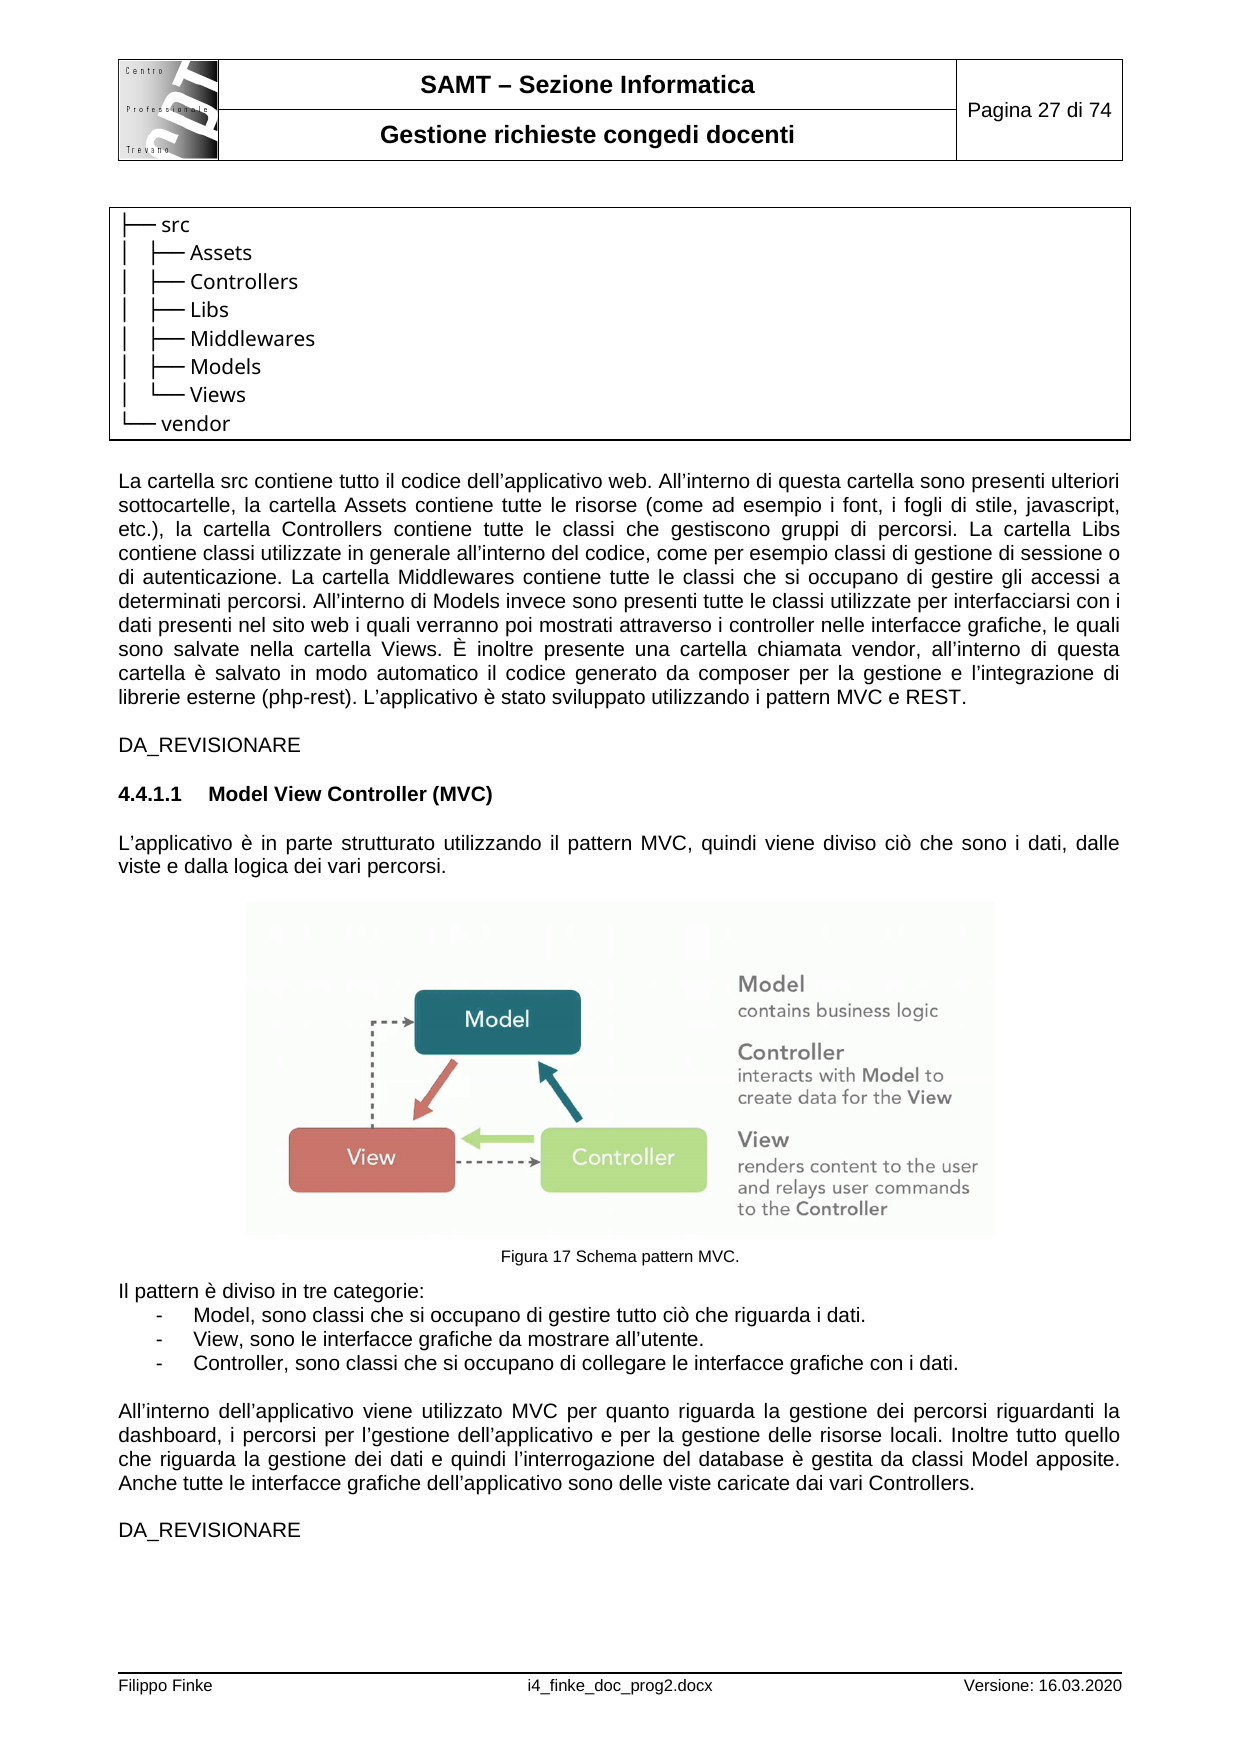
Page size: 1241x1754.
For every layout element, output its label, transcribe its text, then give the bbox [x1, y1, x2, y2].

text ├── src [110, 208, 1130, 238]
text Il pattern è diviso in tre categorie: [118, 1279, 1122, 1303]
text │ ├── Assets [118, 238, 1122, 267]
text DA_REVISIONARE [118, 1518, 1122, 1542]
subtitle Model View Controller (MVC) [118, 781, 1122, 805]
text │ └── Views [118, 381, 1122, 406]
picture [118, 60, 218, 159]
text │ ├── Libs [118, 295, 1122, 324]
text DA_REVISIONARE [118, 732, 1122, 756]
text L’applicativo è in parte strutturato utilizzando il pattern MVC, quindi viene diviso ciò che sono i dati, dalle viste e dalla logica dei vari percorsi. [118, 830, 1122, 878]
list Controller, sono classi che si occupano di collegare le interfacce grafiche con i dati. [156, 1351, 1122, 1374]
text La cartella src contiene tutto il codice dell’applicativo web. All’interno di questa cartella sono presenti ulteriori sottocartelle, la cartella Assets contiene tutte le risorse (come ad esempio i font, i fogli di stile, javascript, etc.), la cartella Controllers contiene tutte le classi che gestiscono gruppi di percorsi. La cartella Libs contiene classi utilizzate in generale all’interno del codice, come per esempio classi di gestione di sessione o di autenticazione. La cartella Middlewares contiene tutte le classi che si occupano di gestire gli accessi a determinati percorsi. All’interno di Models invece sono presenti tutte le classi utilizzate per interfacciarsi con i dati presenti nel sito web i quali verranno poi mostrati attraverso i controller nelle interfacce grafiche, le quali sono salvate nella cartella Views. È inoltre presente una cartella chiamata vendor, all’interno di questa cartella è salvato in modo automatico il codice generato da composer per la gestione e l’integrazione di librerie esterne (php-rest). L’applicativo è stato sviluppato utilizzando i pattern MVC e REST. [118, 469, 1122, 708]
list Model, sono classi che si occupano di gestire tutto ciò che riguarda i dati. [156, 1303, 1122, 1327]
text Figura 17 Schema pattern MVC. [118, 1247, 1122, 1266]
text │ ├── Controllers [118, 267, 1122, 295]
text All’interno dell’applicativo viene utilizzato MVC per quanto riguarda la gestione dei percorsi riguardanti la dashboard, i percorsi per l’gestione dell’applicativo e per la gestione delle risorse locali. Inoltre tutto quello che riguarda la gestione dei dati e quindi l’interrogazione del database è gestita da classi Model apposite. Anche tutte le interfacce grafiche dell’applicativo sono delle viste caricate dai vari Controllers. [118, 1398, 1122, 1494]
picture [245, 902, 995, 1235]
list View, sono le interfacce grafiche da mostrare all’utente. [156, 1327, 1122, 1351]
text └── vendor [110, 406, 1130, 439]
text │ ├── Models [118, 352, 1122, 381]
text │ ├── Middlewares [118, 324, 1122, 352]
